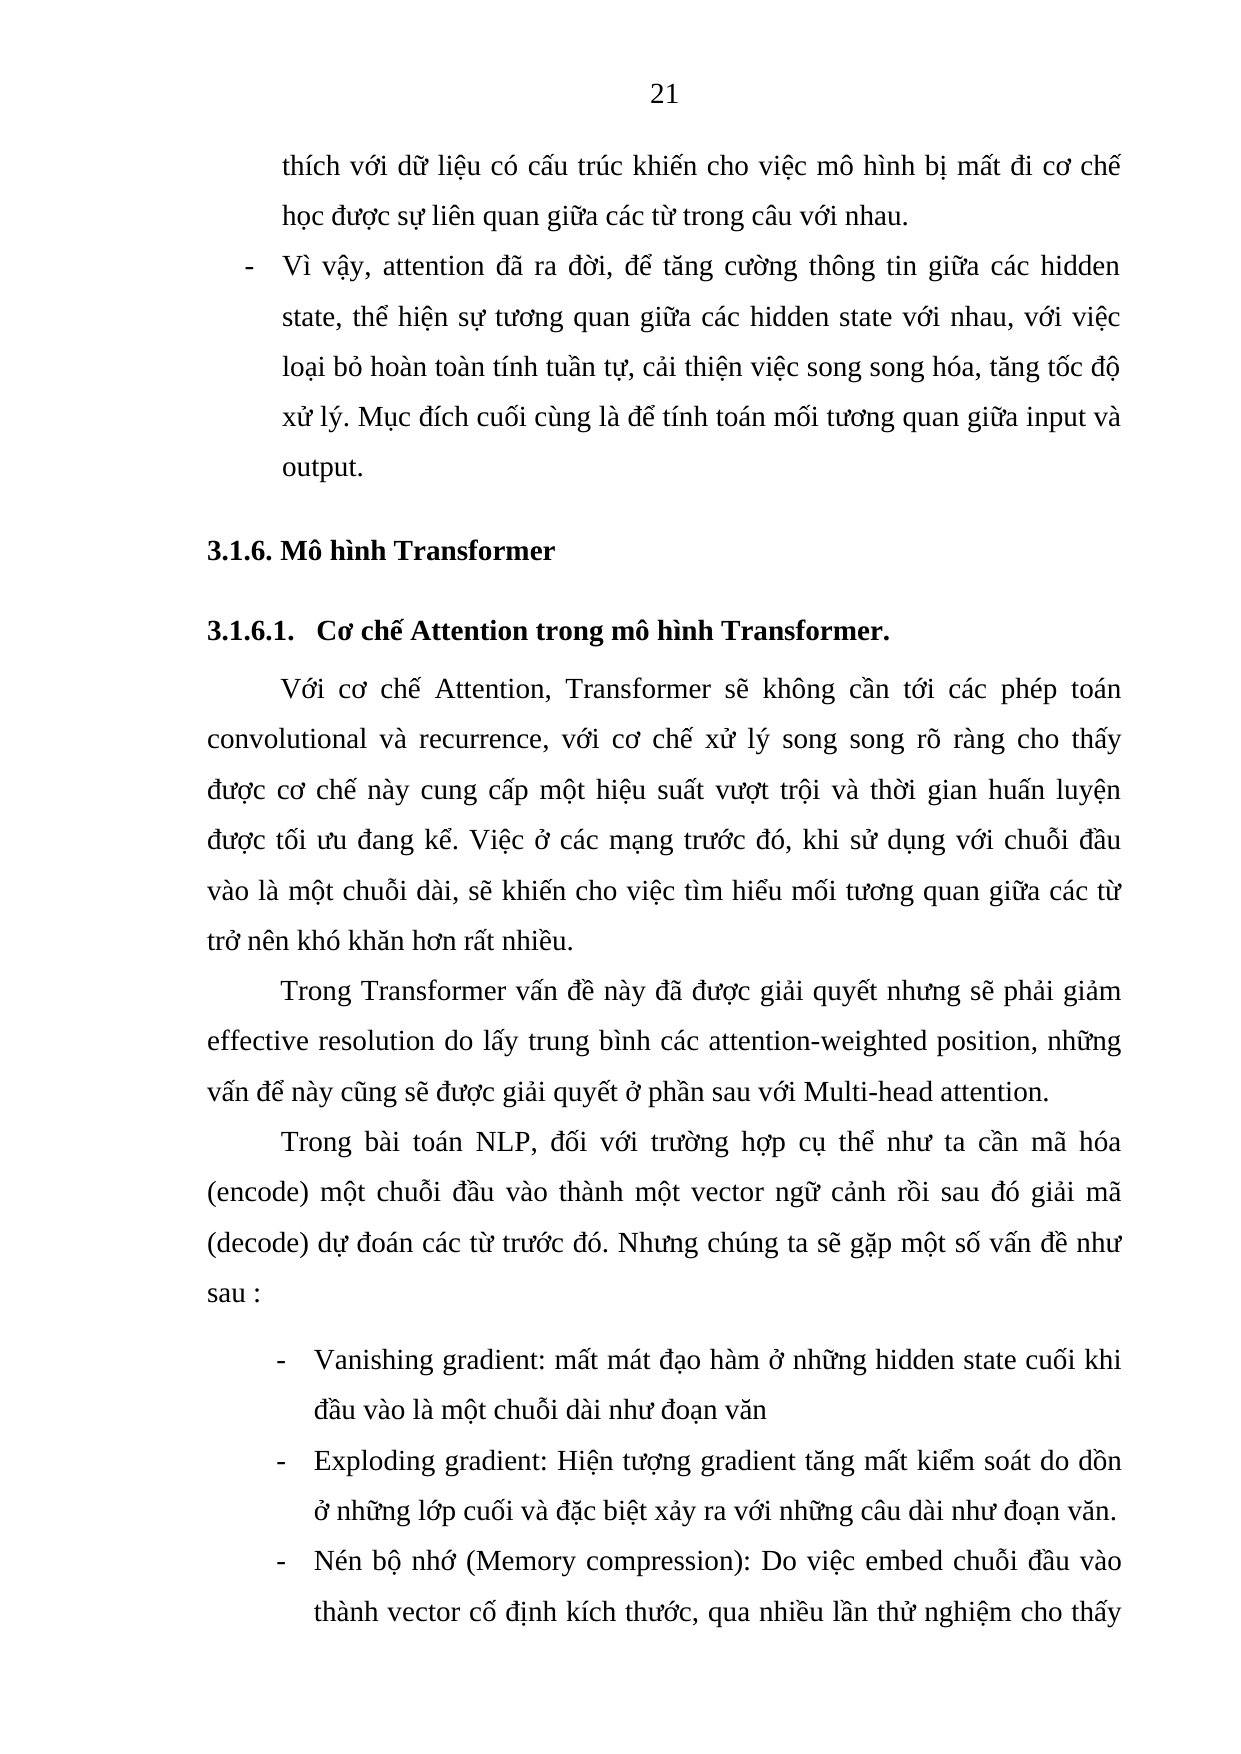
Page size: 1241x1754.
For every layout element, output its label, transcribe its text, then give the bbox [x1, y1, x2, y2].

list Vì vậy, attention đã ra đời, để tăng cường thông tin giữa các hidden state, thể hiện sự tương quan giữa các hidden state với nhau, với việc loại bỏ hoàn toàn tính tuần tự, cải thiện việc song song hóa, tăng tốc độ xử lý. Mục đích cuối cùng là để tính toán mối tương quan giữa input và output. [244, 248, 1122, 483]
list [276, 1543, 1122, 1627]
list Exploding gradient: Hiện tượng gradient tăng mất kiểm soát do dồn ở những lớp cuối và đặc biệt xảy ra với những câu dài như đoạn văn. [276, 1443, 1122, 1527]
list Vanishing gradient: mất mát đạo hàm ở những hidden state cuối khi đầu vào là một chuỗi dài như đoạn văn [276, 1342, 1122, 1426]
text Với cơ chế Attention, Transformer sẽ không cần tới các phép toán convolutional và recurrence, với cơ chế xử lý song song rõ ràng cho thấy được cơ chế này cung cấp một hiệu suất vượt trội và thời gian huấn luyện được tối ưu đang kể. Việc ở các mạng trước đó, khi sử dụng với chuỗi đầu vào là một chuỗi dài, sẽ khiến cho việc tìm hiểu mối tương quan giữa các từ trở nên khó khăn hơn rất nhiều. [207, 671, 1122, 956]
subtitle 3.1.6.1. Cơ chế Attention trong mô hình Transformer. [207, 613, 1122, 646]
subtitle 3.1.6. Mô hình Transformer [207, 533, 1122, 567]
text Trong Transformer vấn đề này đã được giải quyết nhưng sẽ phải giảm effective resolution do lấy trung bình các attention-weighted position, những vấn để này cũng sẽ được giải quyết ở phần sau với Multi-head attention. [207, 973, 1122, 1107]
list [244, 148, 1122, 232]
text Trong bài toán NLP, đối với trường hợp cụ thể như ta cần mã hóa (encode) một chuỗi đầu vào thành một vector ngữ cảnh rồi sau đó giải mã (decode) dự đoán các từ trước đó. Nhưng chúng ta sẽ gặp một số vấn đề như sau : [207, 1124, 1122, 1309]
